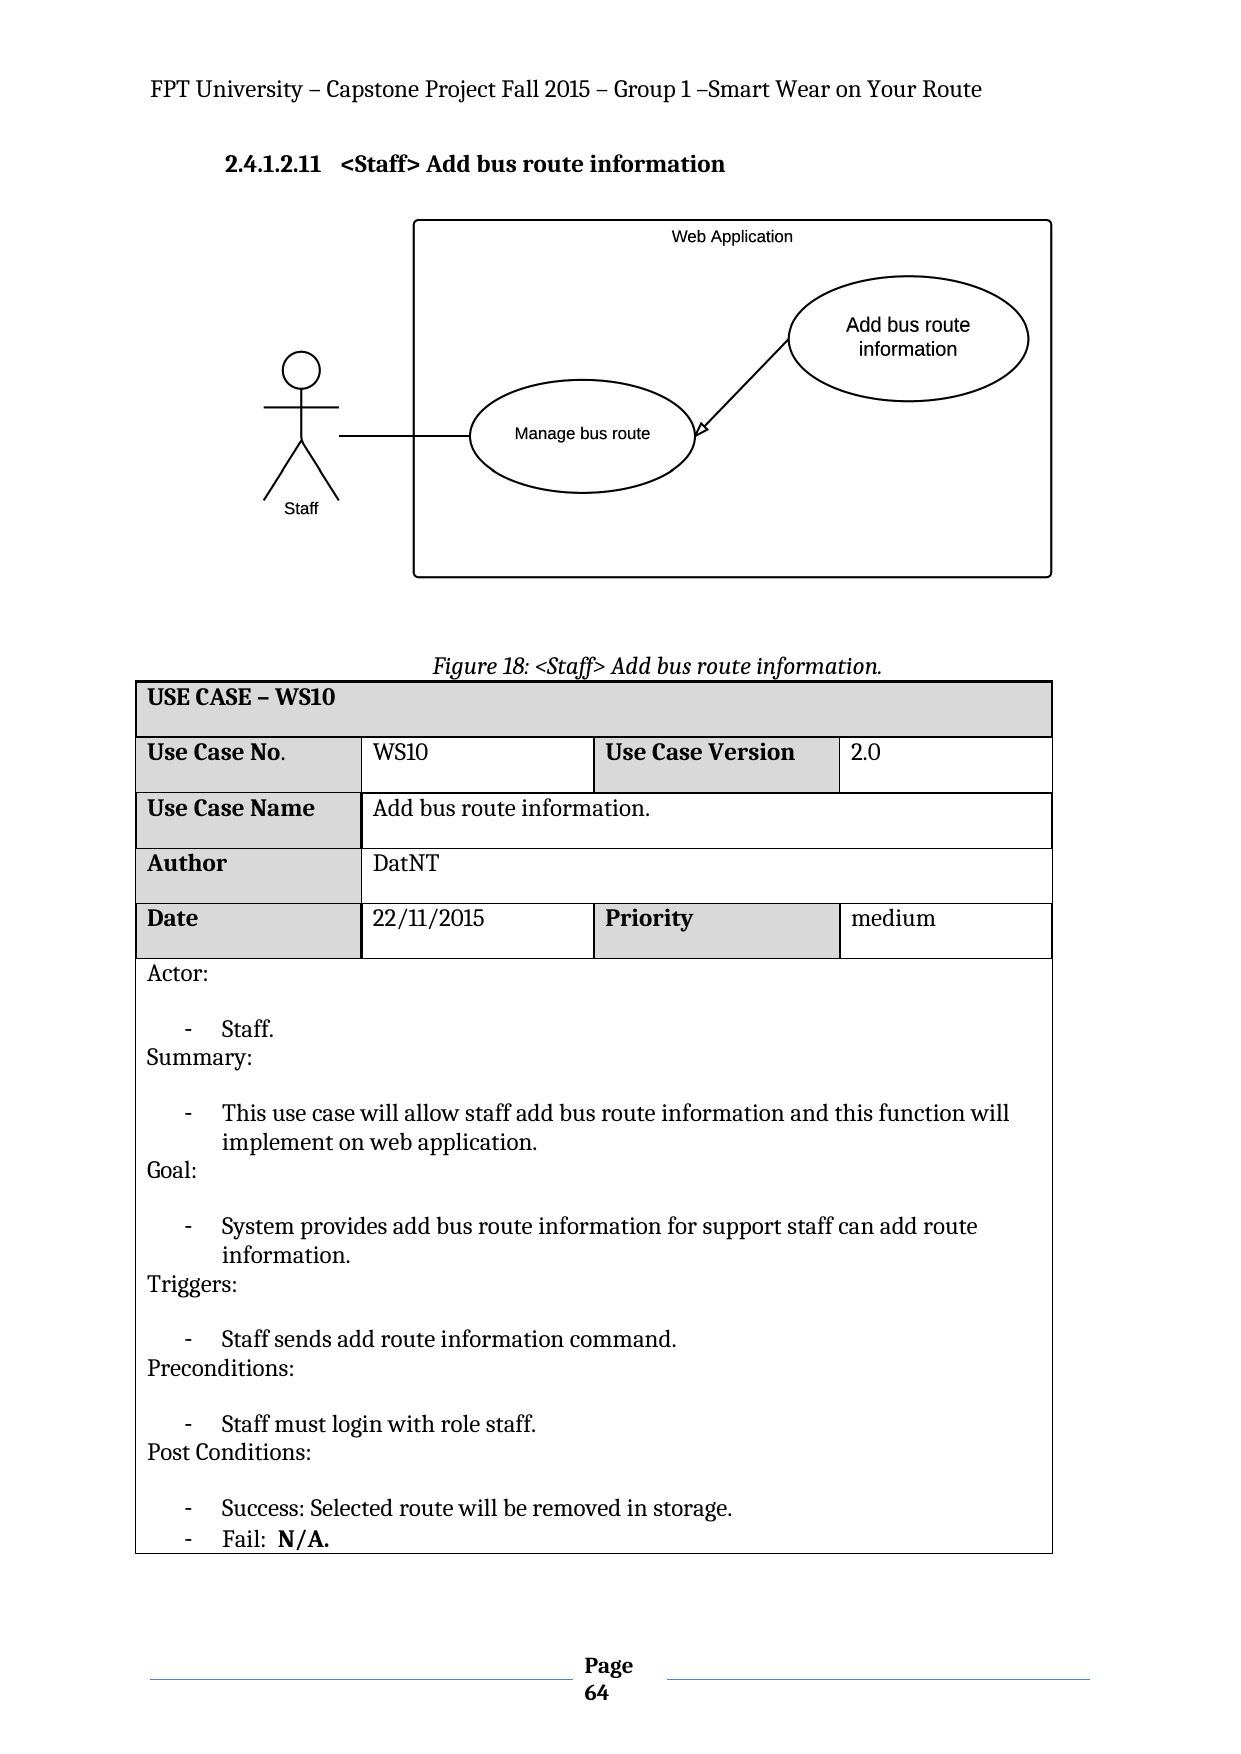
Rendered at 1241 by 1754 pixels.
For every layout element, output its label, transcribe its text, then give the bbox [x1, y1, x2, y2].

table_cell Priority [595, 904, 839, 958]
table_cell Use Case No. [136, 738, 361, 792]
table_cell 22/11/2015 [363, 904, 593, 958]
table_cell medium [841, 904, 1051, 958]
table_cell Use Case Name [137, 793, 360, 848]
table_cell WS10 [362, 738, 593, 792]
subtitle <Staff> Add bus route information [225, 150, 1090, 179]
table_cell 2.0 [840, 738, 1052, 792]
picture [151, 183, 1089, 615]
table_cell Author [136, 849, 361, 903]
table_header USE CASE – WS10 [137, 683, 1051, 736]
table_cell Add bus route information. [363, 794, 1051, 848]
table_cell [136, 959, 1052, 1553]
table_cell Use Case Version [595, 738, 839, 792]
text Figure 18: <Staff> Add bus route information. [150, 652, 1090, 680]
table_cell DatNT [362, 849, 1052, 903]
table_cell Date [137, 904, 360, 958]
